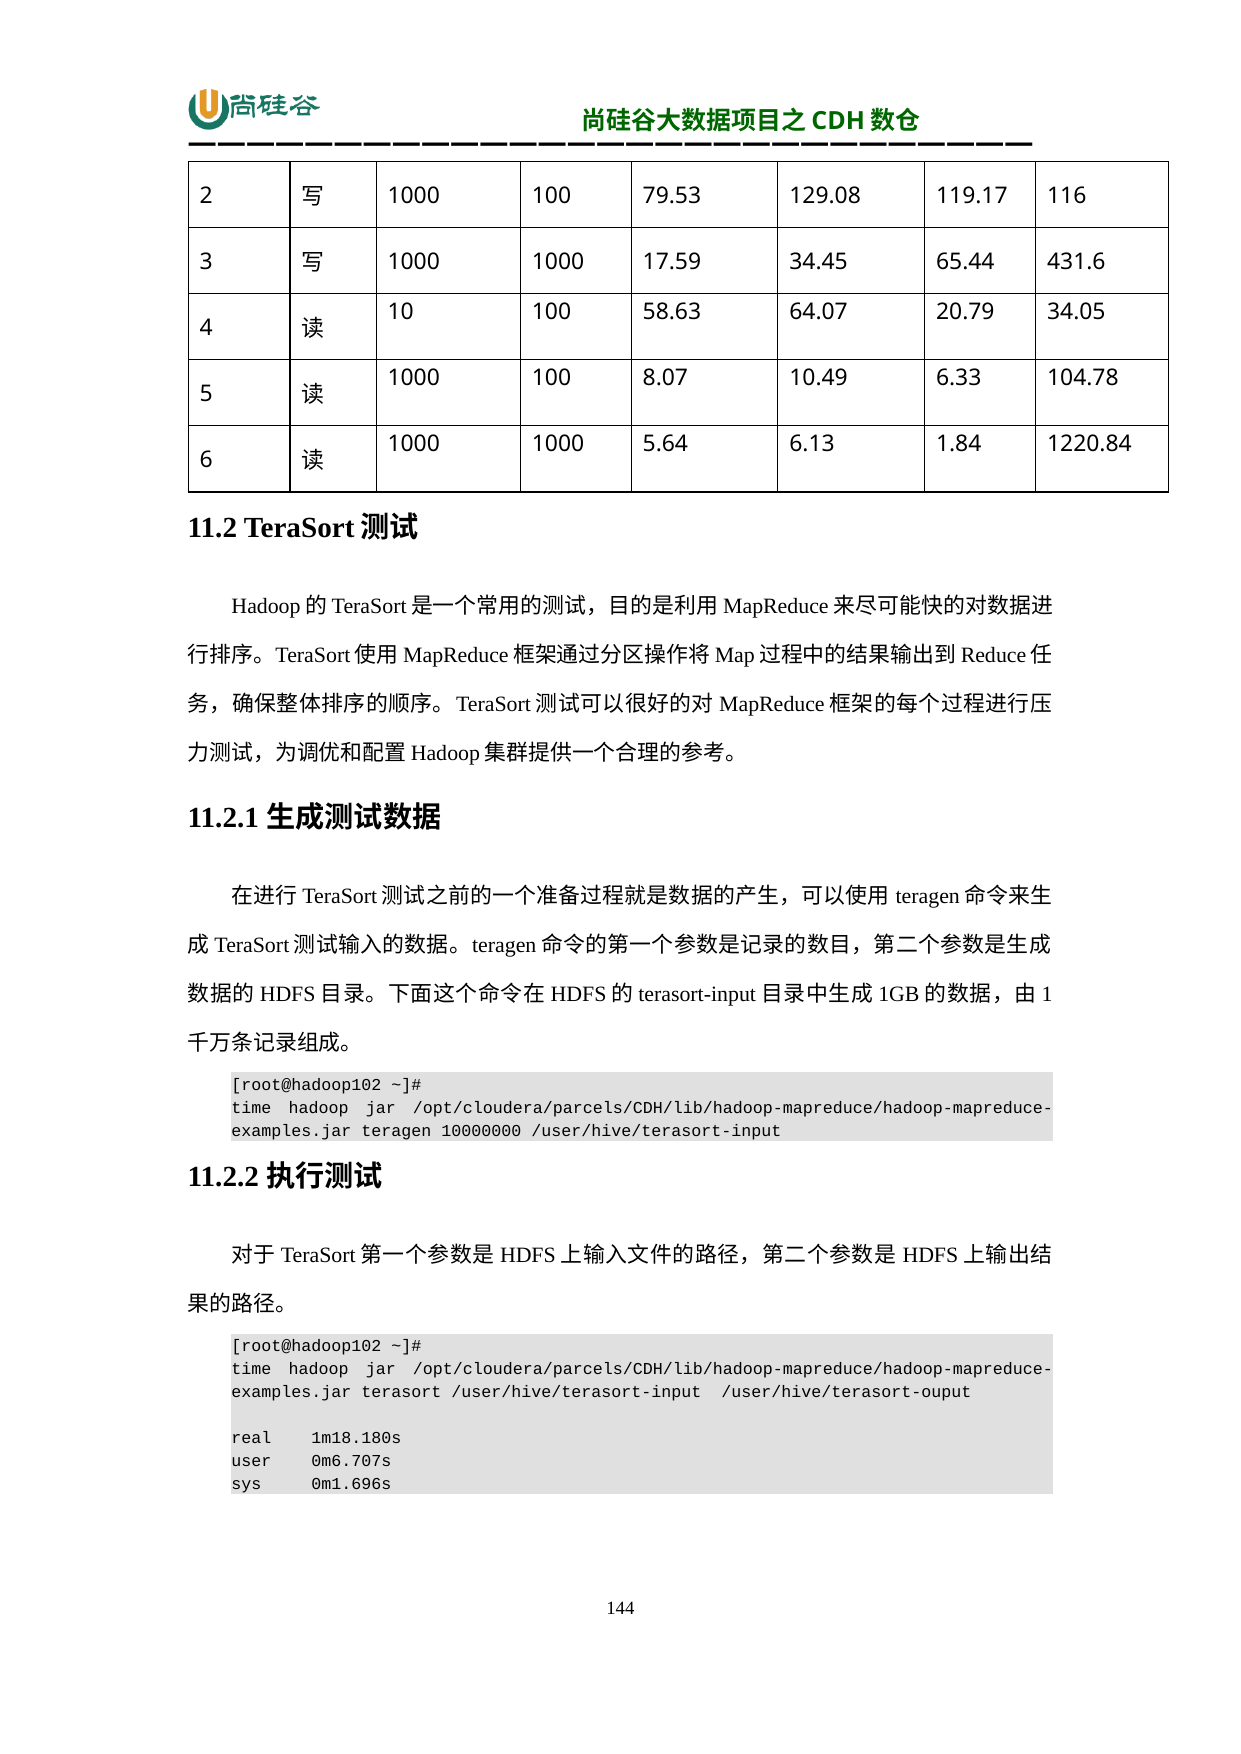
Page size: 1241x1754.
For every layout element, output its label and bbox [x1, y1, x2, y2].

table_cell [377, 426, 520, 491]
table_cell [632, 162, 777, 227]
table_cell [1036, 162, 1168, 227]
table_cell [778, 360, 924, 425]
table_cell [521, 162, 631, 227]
picture [187, 88, 320, 130]
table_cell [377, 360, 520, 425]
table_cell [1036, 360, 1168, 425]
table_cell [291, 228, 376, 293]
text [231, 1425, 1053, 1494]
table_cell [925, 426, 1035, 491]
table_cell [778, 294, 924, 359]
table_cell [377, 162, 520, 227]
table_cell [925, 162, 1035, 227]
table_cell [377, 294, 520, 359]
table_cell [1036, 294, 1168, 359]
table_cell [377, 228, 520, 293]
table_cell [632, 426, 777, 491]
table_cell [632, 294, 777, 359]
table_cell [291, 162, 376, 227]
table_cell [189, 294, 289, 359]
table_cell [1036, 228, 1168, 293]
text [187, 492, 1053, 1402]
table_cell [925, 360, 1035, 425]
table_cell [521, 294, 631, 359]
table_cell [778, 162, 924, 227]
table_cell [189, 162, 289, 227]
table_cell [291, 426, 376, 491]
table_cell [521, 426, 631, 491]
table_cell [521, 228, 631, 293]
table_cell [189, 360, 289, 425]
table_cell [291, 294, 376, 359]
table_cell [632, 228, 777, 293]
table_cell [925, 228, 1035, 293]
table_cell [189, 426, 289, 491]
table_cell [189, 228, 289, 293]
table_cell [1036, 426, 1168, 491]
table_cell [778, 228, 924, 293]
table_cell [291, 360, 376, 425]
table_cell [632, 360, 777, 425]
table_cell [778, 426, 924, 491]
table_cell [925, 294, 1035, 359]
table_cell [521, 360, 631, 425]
